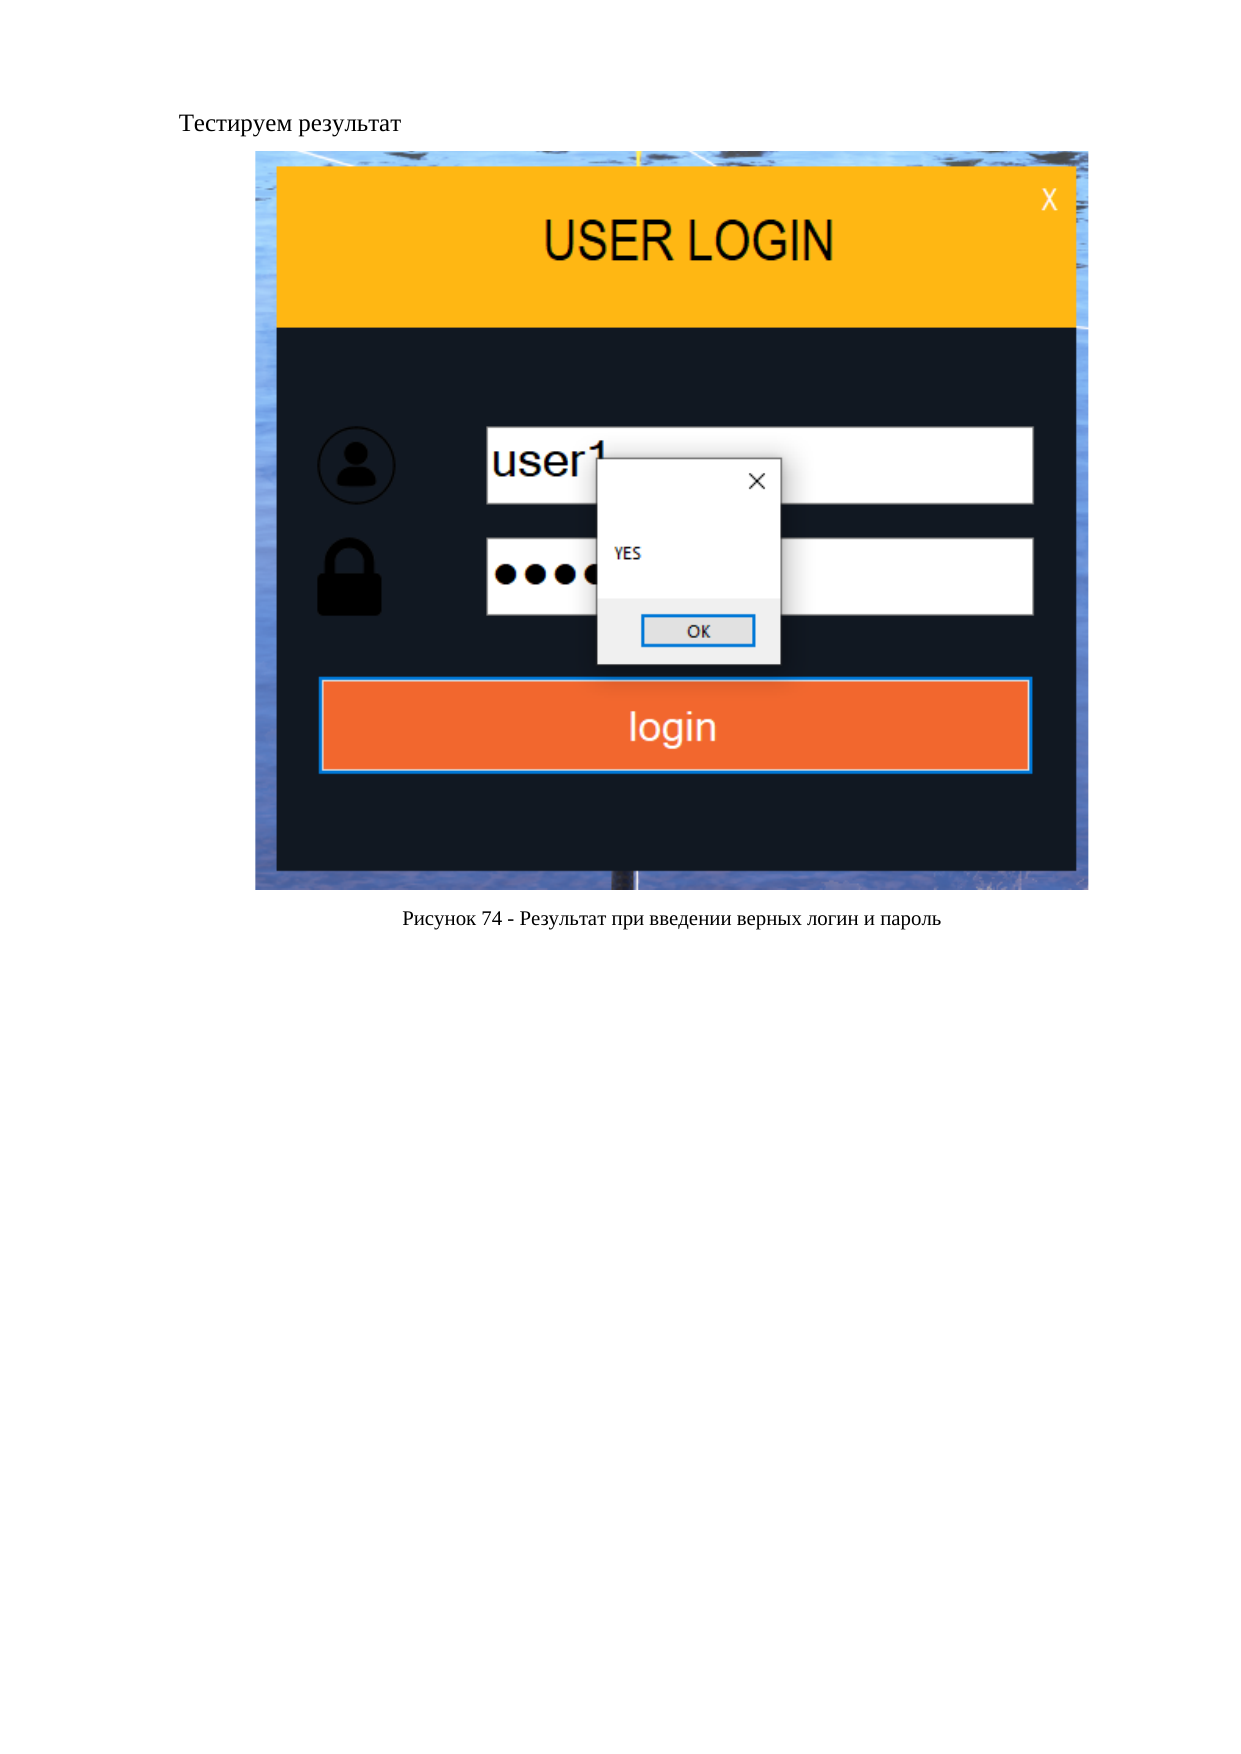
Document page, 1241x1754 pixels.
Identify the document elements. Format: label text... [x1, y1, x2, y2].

picture [255, 151, 1089, 890]
text Тестируем результат [103, 108, 1181, 137]
text Рисунок 74 - Результат при введении верных логин и пароль [103, 906, 1181, 930]
